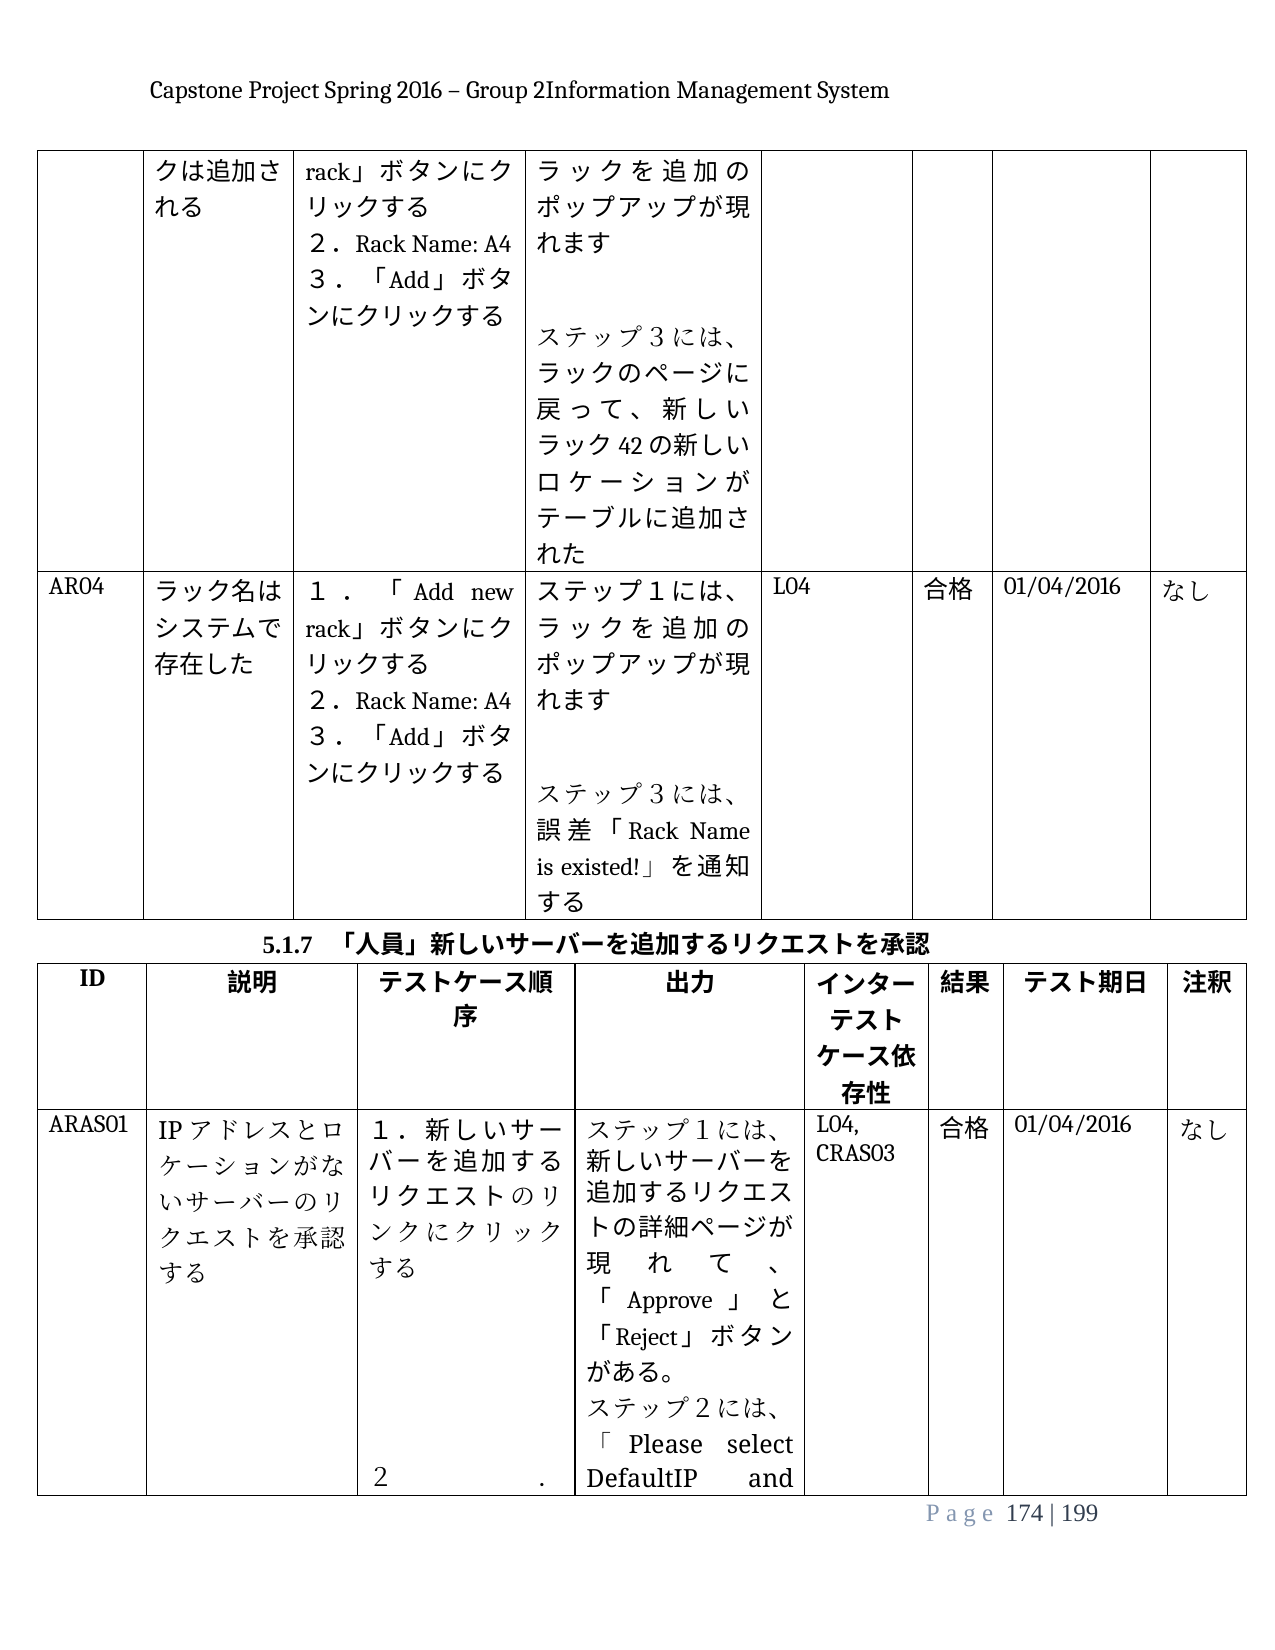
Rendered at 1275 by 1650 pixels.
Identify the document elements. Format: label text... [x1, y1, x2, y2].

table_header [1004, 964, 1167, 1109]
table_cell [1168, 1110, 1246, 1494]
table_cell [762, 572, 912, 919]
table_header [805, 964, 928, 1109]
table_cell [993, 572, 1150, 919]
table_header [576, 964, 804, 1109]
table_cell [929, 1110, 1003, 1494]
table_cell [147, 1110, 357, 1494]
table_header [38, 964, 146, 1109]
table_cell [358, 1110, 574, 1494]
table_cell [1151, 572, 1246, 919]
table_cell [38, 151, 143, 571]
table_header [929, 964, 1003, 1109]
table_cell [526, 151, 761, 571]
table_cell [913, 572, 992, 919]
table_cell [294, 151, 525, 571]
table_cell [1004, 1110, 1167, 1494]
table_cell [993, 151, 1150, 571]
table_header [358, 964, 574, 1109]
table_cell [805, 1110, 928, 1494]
subtitle 「人員」新しいサーバーを追加するリクエストを承認 [262, 924, 1125, 960]
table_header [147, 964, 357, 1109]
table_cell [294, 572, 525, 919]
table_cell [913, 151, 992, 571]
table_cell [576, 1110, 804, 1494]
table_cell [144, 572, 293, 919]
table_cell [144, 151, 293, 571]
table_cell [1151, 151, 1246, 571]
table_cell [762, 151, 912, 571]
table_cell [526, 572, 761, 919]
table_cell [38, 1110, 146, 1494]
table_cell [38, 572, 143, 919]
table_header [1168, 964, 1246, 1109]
